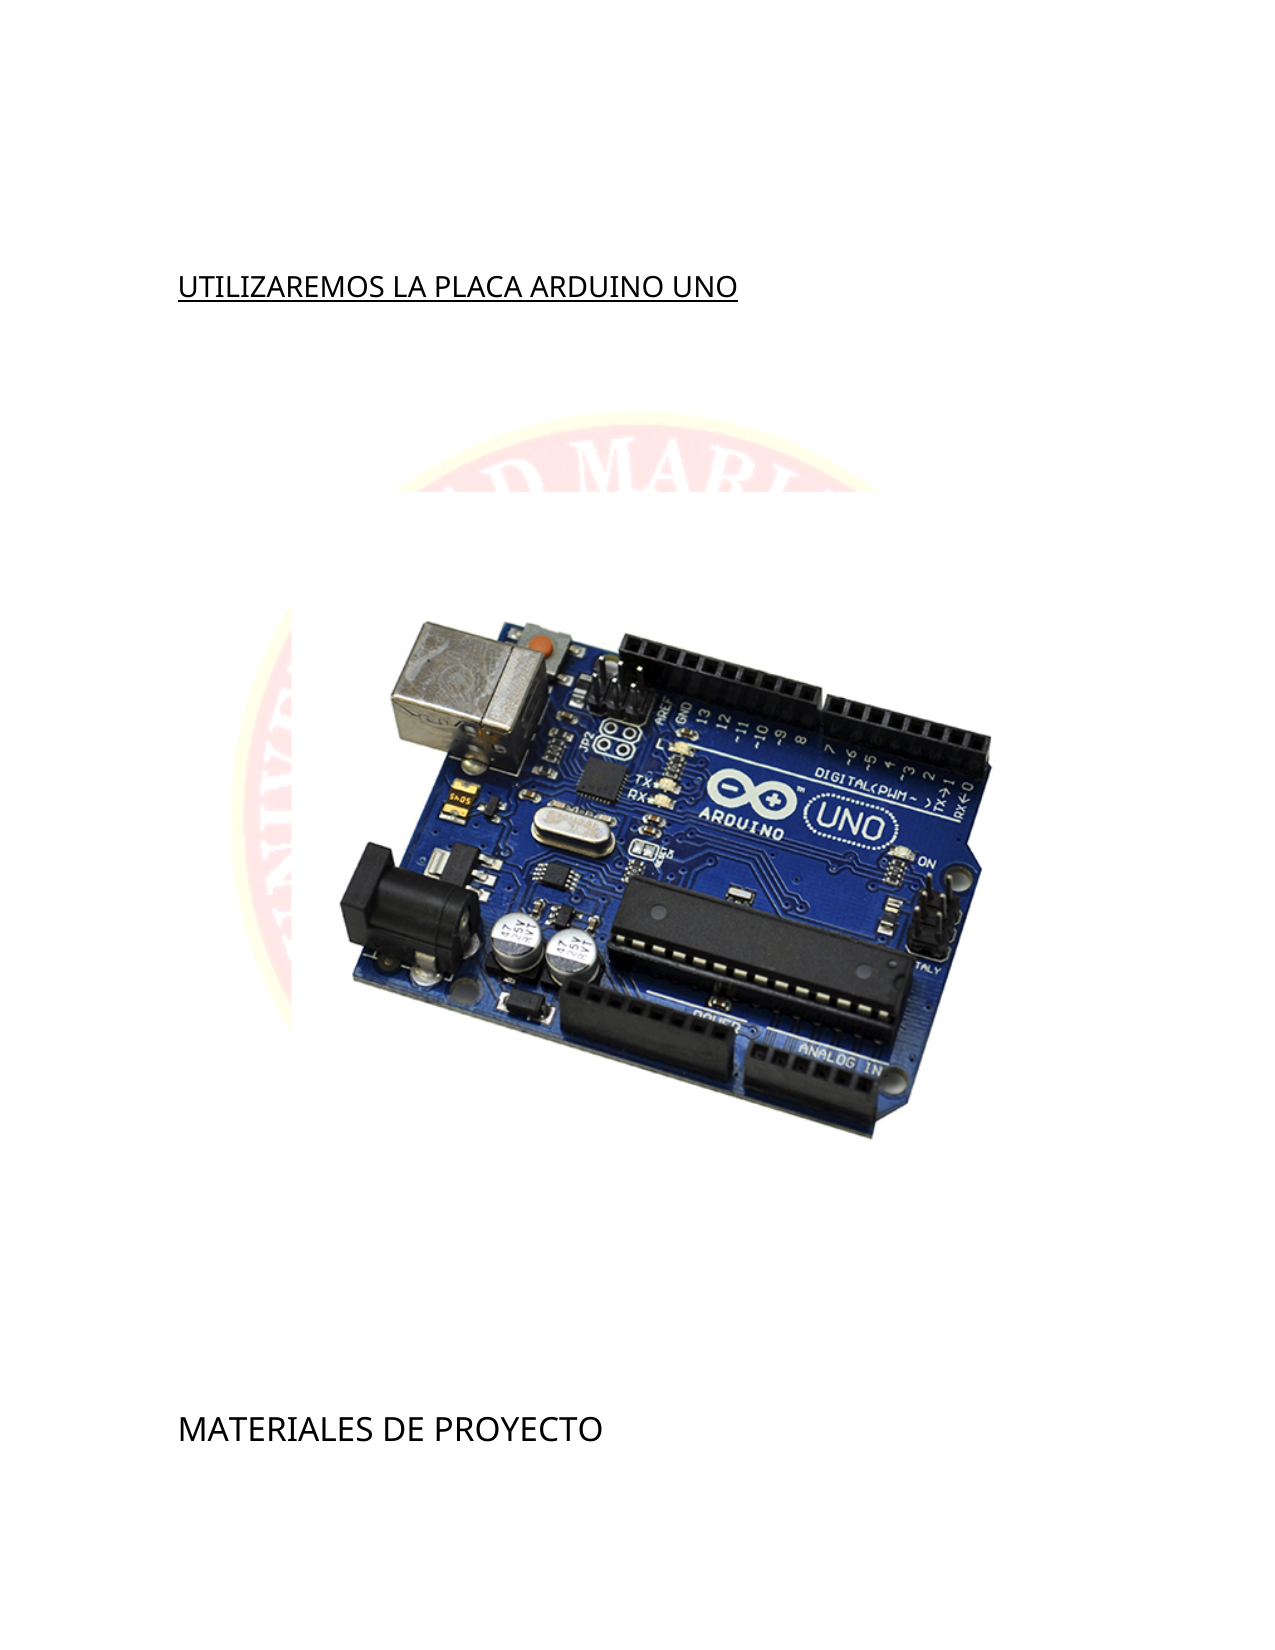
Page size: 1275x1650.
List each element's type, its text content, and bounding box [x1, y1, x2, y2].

picture [291, 492, 1045, 1246]
text MATERIALES DE PROYECTO [177, 1406, 1098, 1452]
text UTILIZAREMOS LA PLACA ARDUINO UNO [177, 267, 1098, 306]
